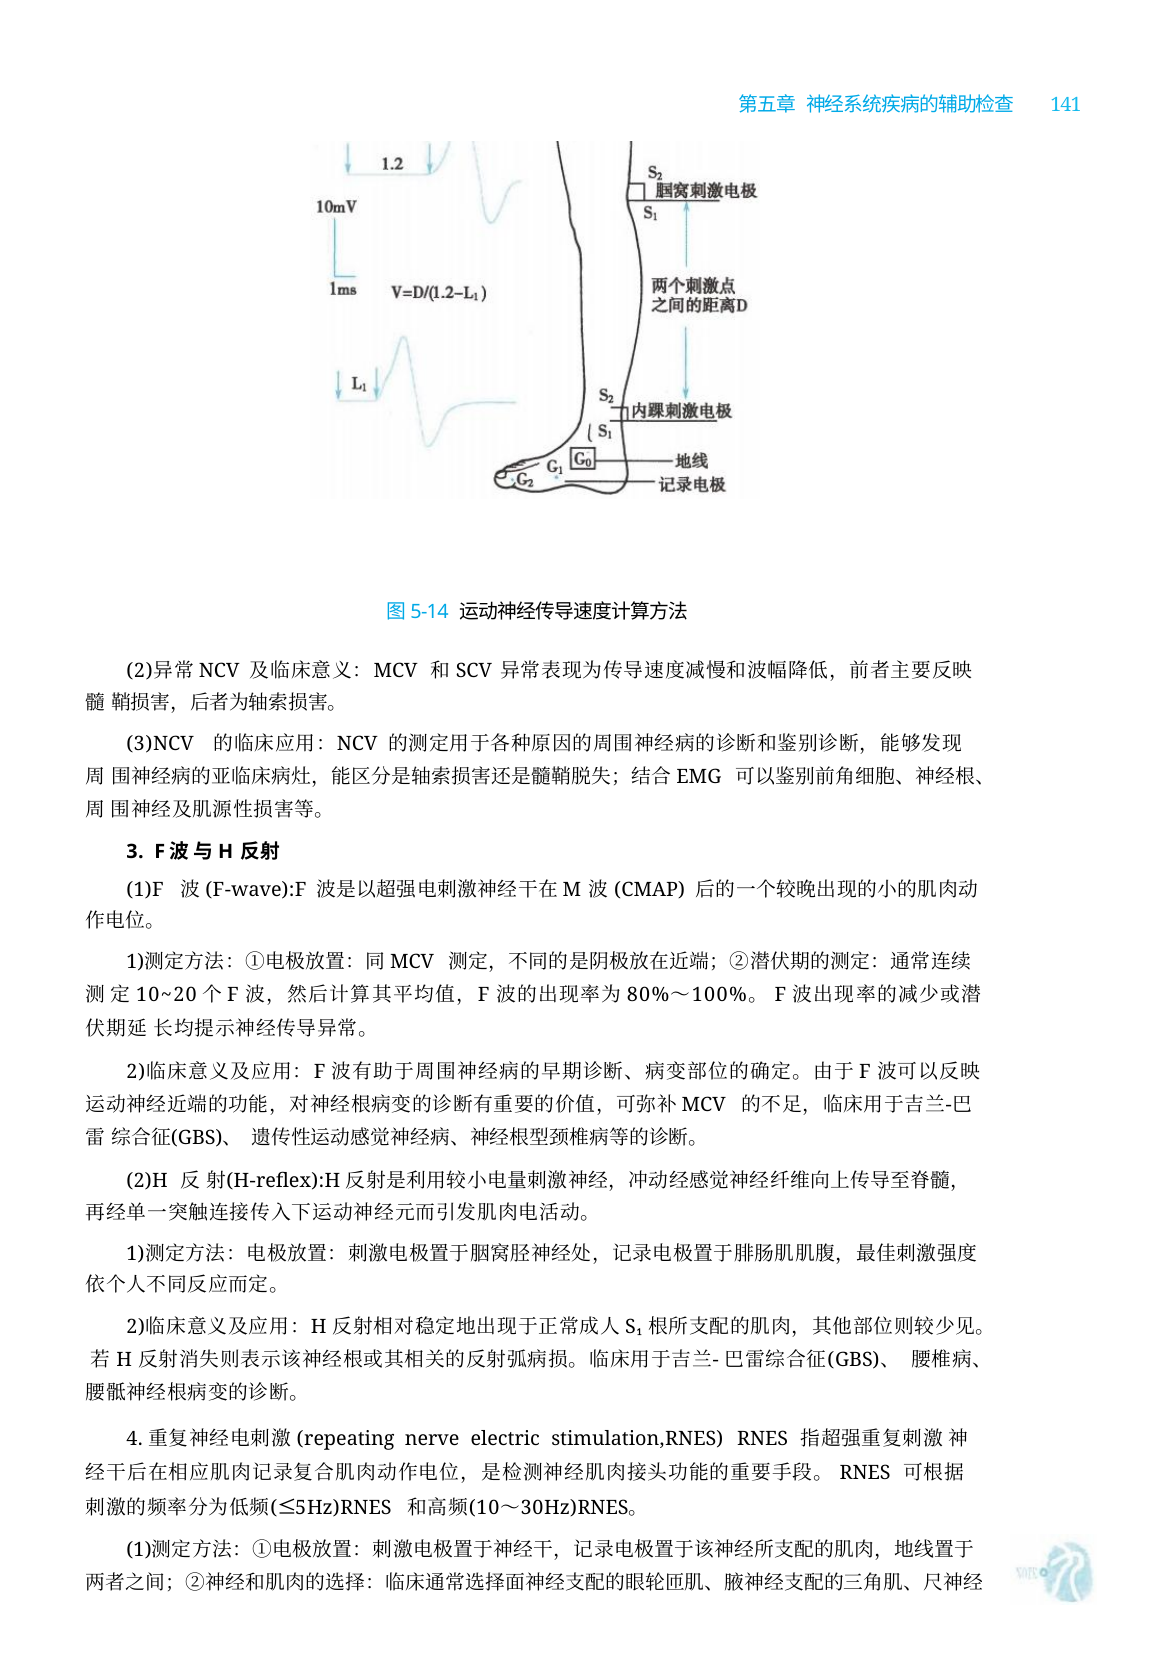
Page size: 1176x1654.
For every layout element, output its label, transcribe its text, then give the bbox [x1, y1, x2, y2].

text 3. F波 与H 反射 [126, 837, 1097, 864]
text (3)NCV 的临床应用：NCV 的测定用于各种原因的周围神经病的诊断和鉴别诊断，能够发现周 围神经病的亚临床病灶，能区分是轴索损害还是髓鞘脱失；结合 EMG 可以鉴别前角细胞、神经根、周 围神经及肌源性损害等。 [85, 728, 981, 822]
text (2)H 反 射(H-reflex):H 反射是利用较小电量刺激神经，冲动经感觉神经纤维向上传导至脊髓， 再经单一突触连接传入下运动神经元而引发肌肉电活动。 [85, 1165, 988, 1225]
text 1)测定方法：电极放置：刺激电极置于胭窝胫神经处，记录电极置于腓肠肌肌腹，最佳刺激强度 依个人不同反应而定。 [85, 1237, 979, 1297]
text 图5-14 运动神经传导速度计算方法 [386, 597, 1097, 623]
picture [1010, 1534, 1097, 1605]
text 2)临床意义及应用：H 反射相对稳定地出现于正常成人S₁ 根所支配的肌肉，其他部位则较少见。 若 H 反射消失则表示该神经根或其相关的反射弧病损。临床用于吉兰- 巴雷综合征(GBS)、 腰椎病、 腰骶神经根病变的诊断。 [85, 1310, 992, 1405]
text (2)异常NCV 及临床意义：MCV 和 SCV 异常表现为传导速度减慢和波幅降低，前者主要反映髓 鞘损害，后者为轴索损害。 [85, 655, 979, 715]
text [85, 1533, 983, 1595]
text 1)测定方法：①电极放置：同MCV 测定，不同的是阴极放在近端；②潜伏期的测定：通常连续测 定10~20个F 波，然后计算其平均值，F 波的出现率为80%～100%。 F 波出现率的减少或潜伏期延 长均提示神经传导异常。 [85, 946, 983, 1041]
picture [390, 615, 402, 619]
text 4. 重复神经电刺激 (repeating nerve electric stimulation,RNES) RNES 指超强重复刺激 神经干后在相应肌肉记录复合肌肉动作电位，是检测神经肌肉接头功能的重要手段。 RNES 可根据 刺激的频率分为低频(≤5Hz)RNES 和高频(10～30Hz)RNES。 [85, 1423, 985, 1520]
text 第五章 神经系统疾病的辅助检查 141 [85, 90, 1082, 117]
picture [310, 141, 761, 499]
text (1)F 波 (F-wave):F 波是以超强电刺激神经干在M 波 (CMAP) 后的一个较晚出现的小的肌肉动 作电位。 [85, 873, 979, 933]
text 2)临床意义及应用：F 波有助于周围神经病的早期诊断、病变部位的确定。由于F 波可以反映 运动神经近端的功能，对神经根病变的诊断有重要的价值，可弥补MCV 的不足，临床用于吉兰-巴雷 综合征(GBS)、 遗传性运动感觉神经病、神经根型颈椎病等的诊断。 [85, 1056, 983, 1151]
